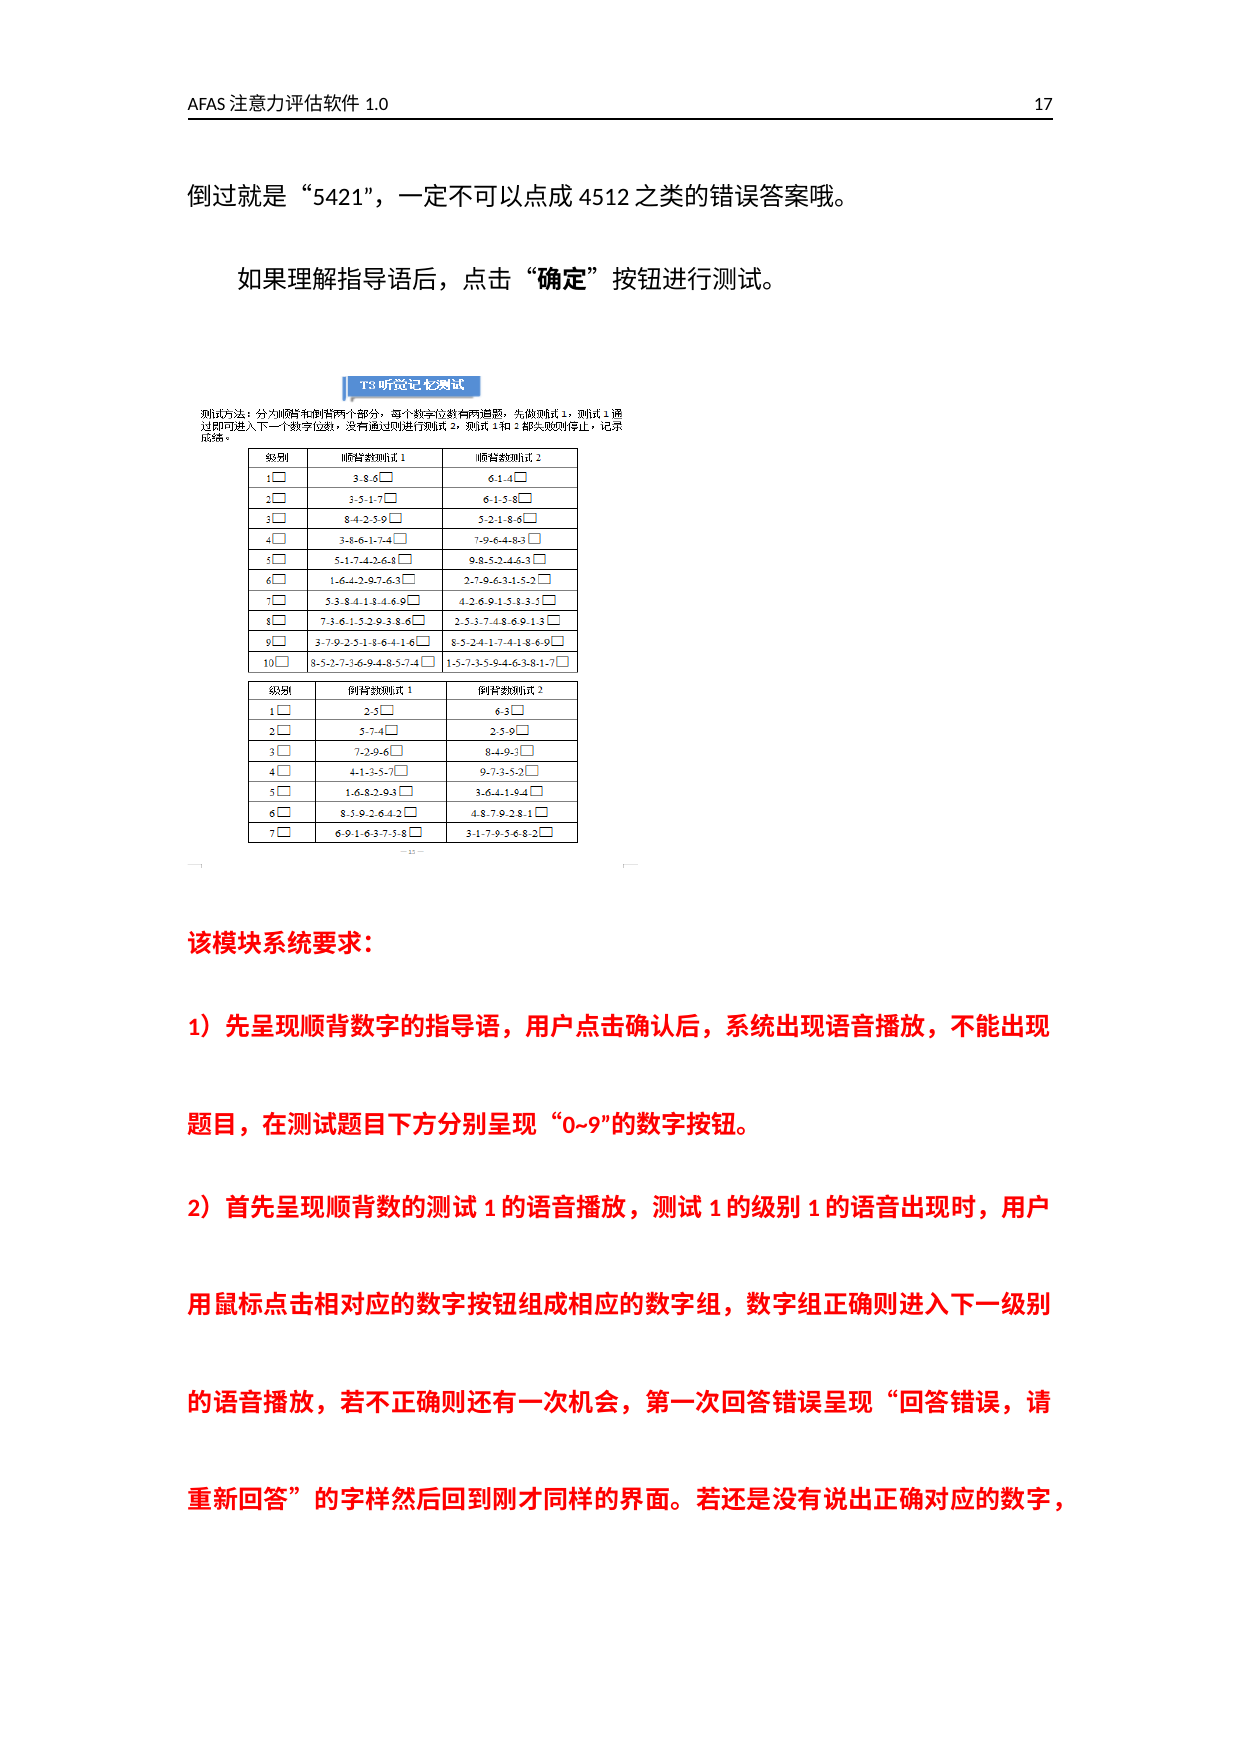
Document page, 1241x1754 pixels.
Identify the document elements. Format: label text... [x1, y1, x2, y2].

text 该模块系统要求： [187, 909, 1053, 974]
list 先呈现顺背数字的指导语，用户点击确认后，系统出现语音播放，不能出现题目，在测试题目下方分别呈现“0~9”的数字按钮。 [187, 992, 1053, 1155]
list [187, 1173, 1053, 1531]
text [187, 162, 1053, 227]
picture [187, 376, 642, 868]
text 如果理解指导语后，点击“确定”按钮进行测试。 [187, 245, 1053, 310]
